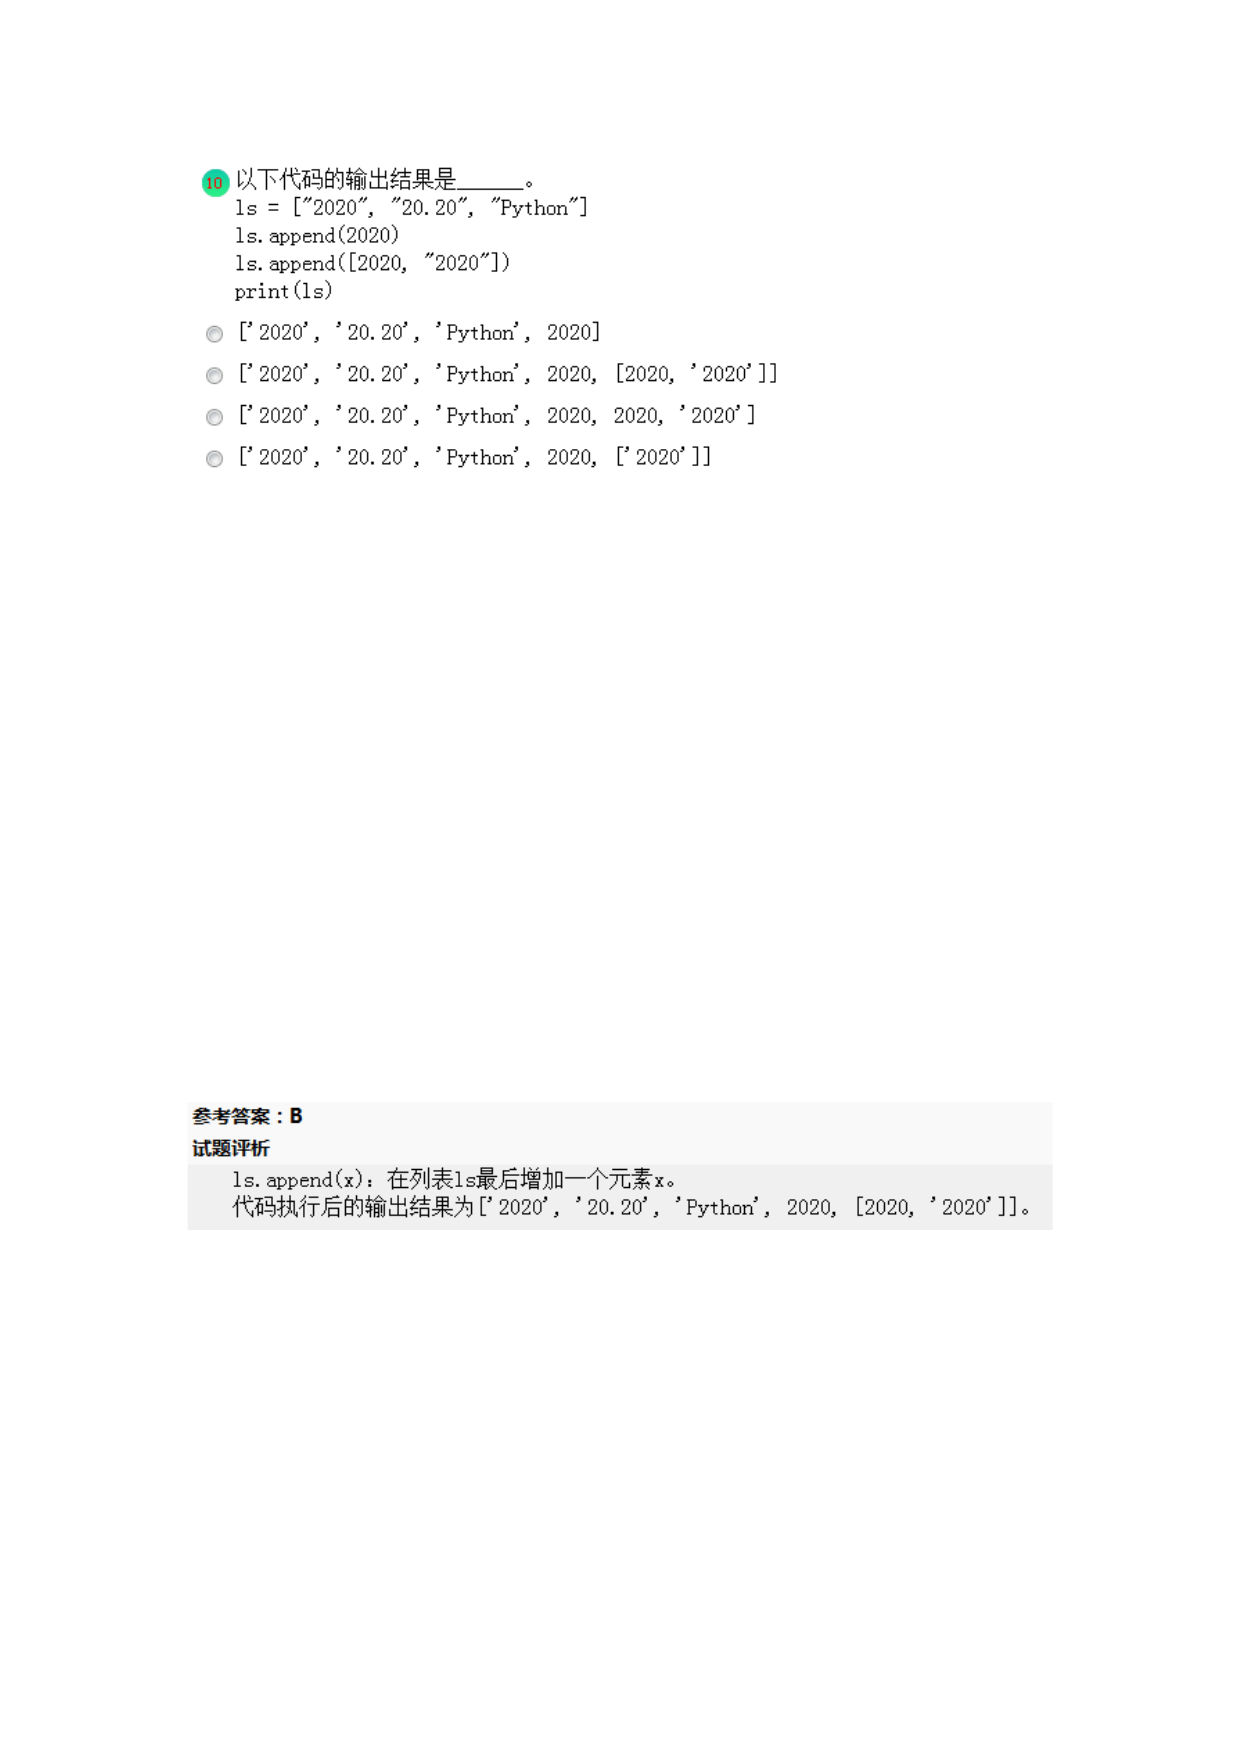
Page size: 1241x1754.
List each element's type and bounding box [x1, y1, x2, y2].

picture [187, 162, 1053, 1230]
